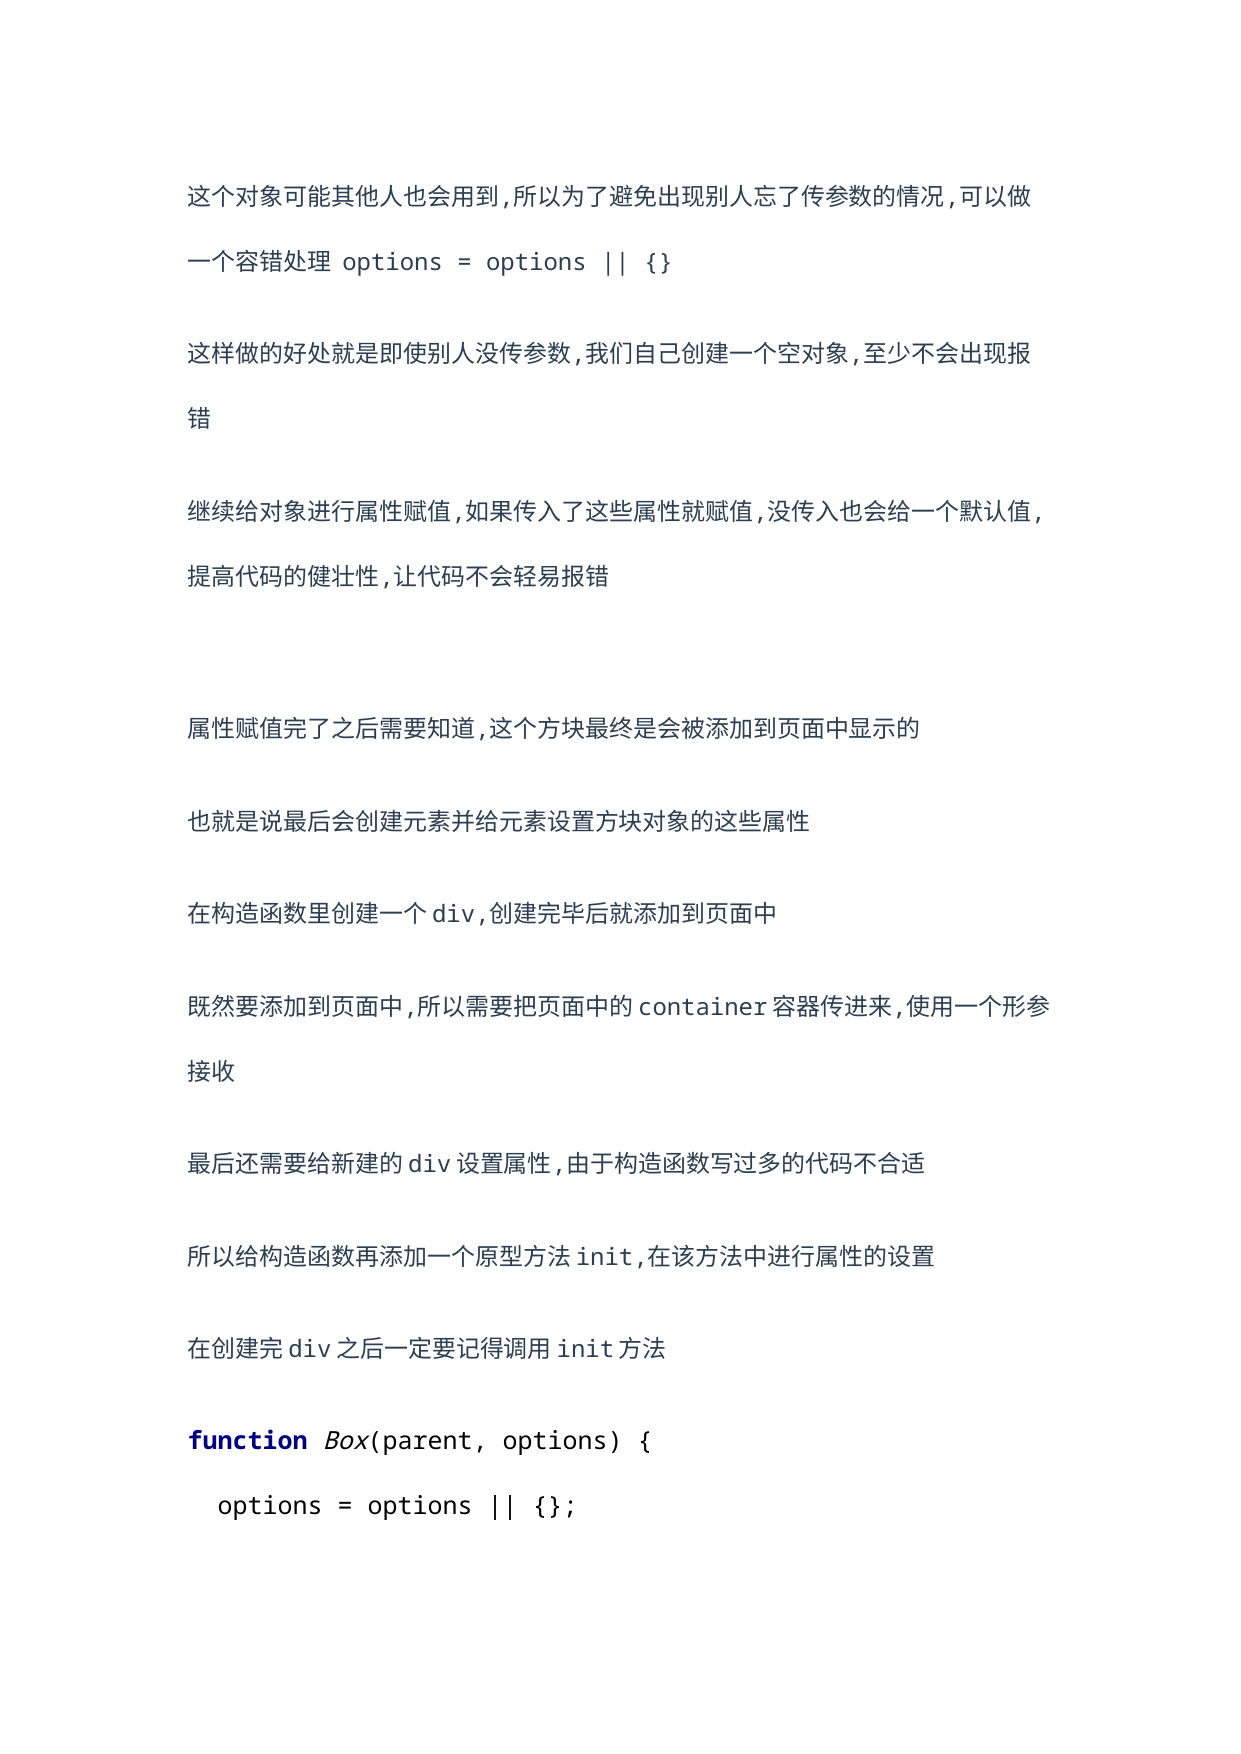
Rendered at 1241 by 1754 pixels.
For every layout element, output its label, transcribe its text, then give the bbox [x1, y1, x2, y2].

text 这个对象可能其他人也会用到,所以为了避免出现别人忘了传参数的情况,可以做一个容错处理 options = options || {} [187, 162, 1053, 292]
text 既然要添加到页面中,所以需要把页面中的container容器传进来,使用一个形参接收 [187, 972, 1053, 1102]
text 所以给构造函数再添加一个原型方法init,在该方法中进行属性的设置 [187, 1222, 1053, 1287]
text 也就是说最后会创建元素并给元素设置方块对象的这些属性 [187, 787, 1053, 852]
text 继续给对象进行属性赋值,如果传入了这些属性就赋值,没传入也会给一个默认值,提高代码的健壮性,让代码不会轻易报错 [187, 477, 1053, 607]
text 属性赋值完了之后需要知道,这个方块最终是会被添加到页面中显示的 [187, 694, 1053, 759]
text 在创建完div之后一定要记得调用init方法 [187, 1314, 1053, 1379]
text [187, 1407, 1053, 1537]
text 在构造函数里创建一个div,创建完毕后就添加到页面中 [187, 879, 1053, 944]
text 最后还需要给新建的div设置属性,由于构造函数写过多的代码不合适 [187, 1129, 1053, 1194]
text 这样做的好处就是即使别人没传参数,我们自己创建一个空对象,至少不会出现报错 [187, 319, 1053, 449]
